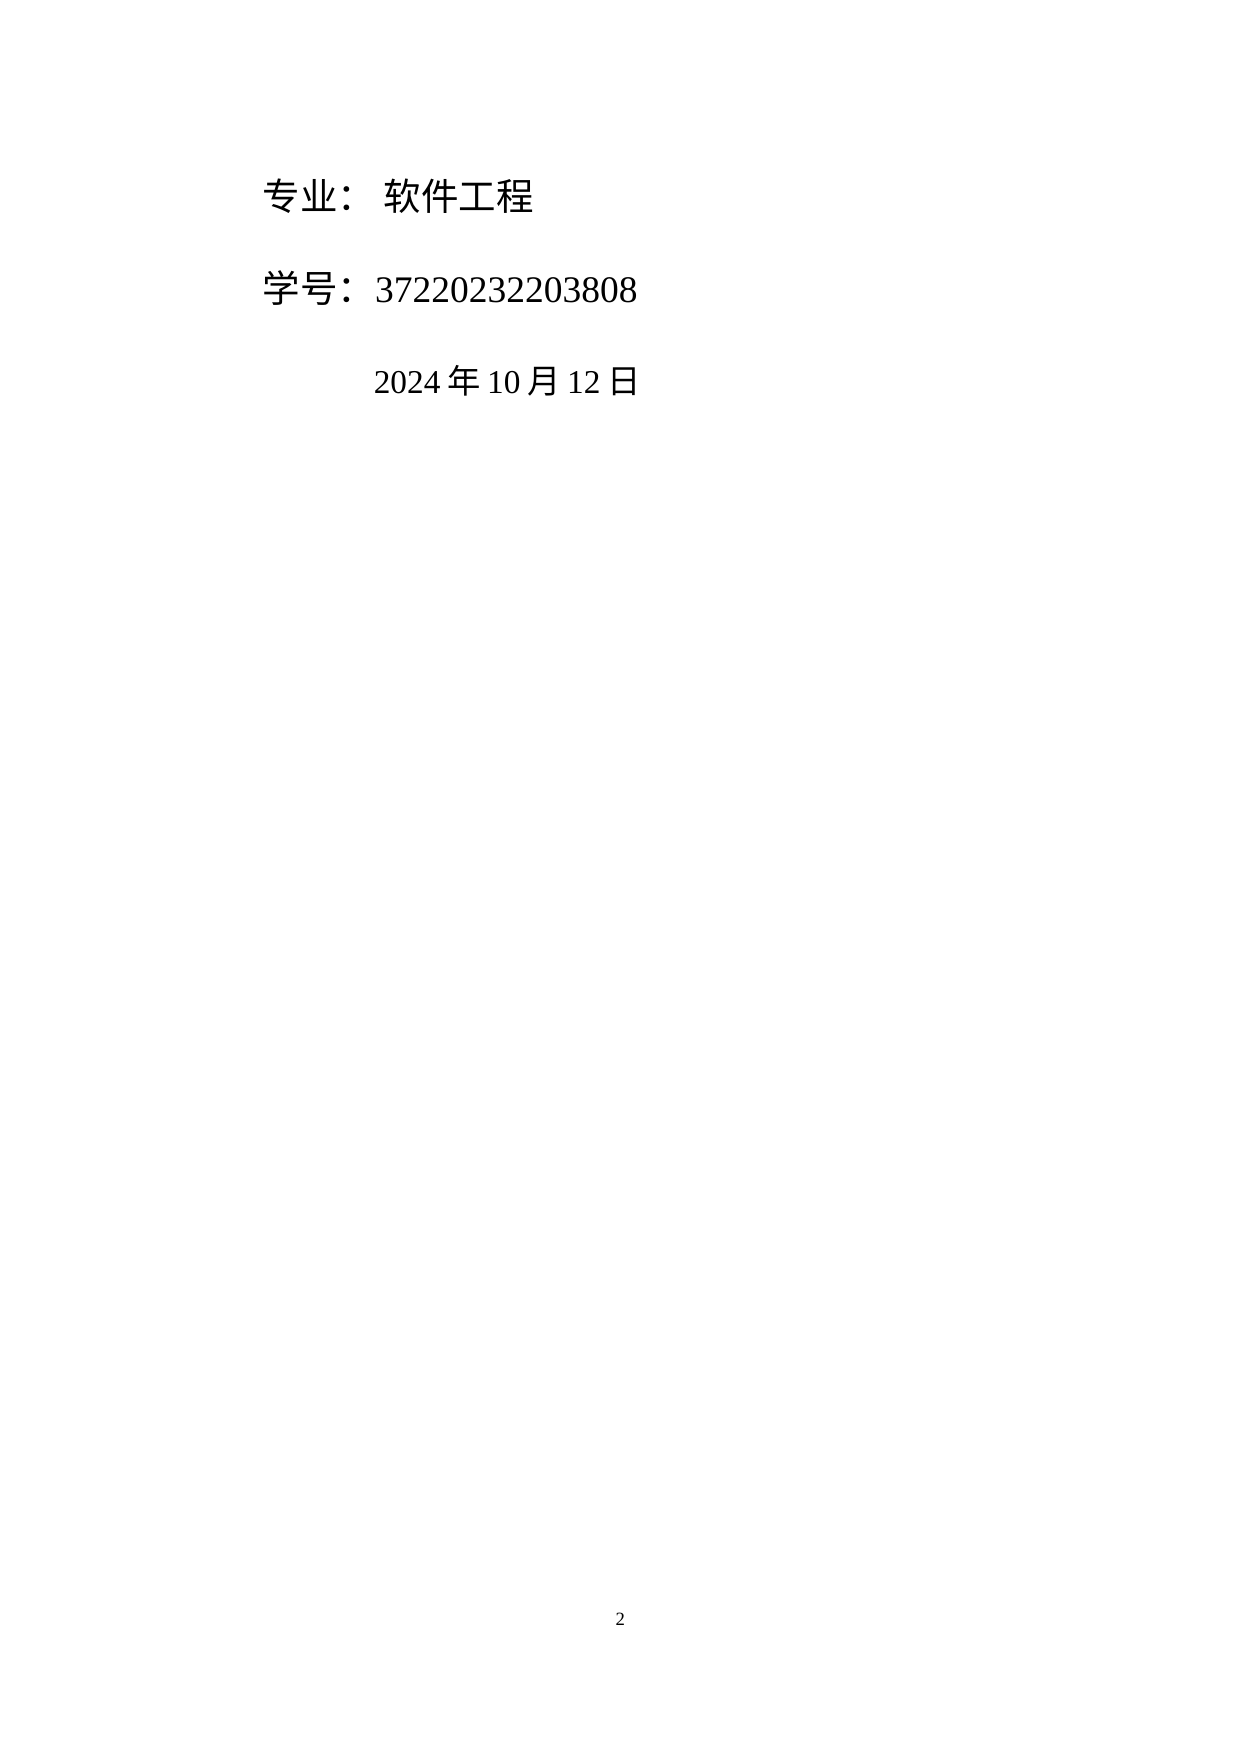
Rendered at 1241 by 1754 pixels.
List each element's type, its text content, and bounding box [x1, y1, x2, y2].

text 学号：37220232203808 [187, 254, 1053, 319]
text 专业： 软件工程 [187, 162, 1053, 227]
text 2024年10月12日 [187, 346, 1053, 411]
